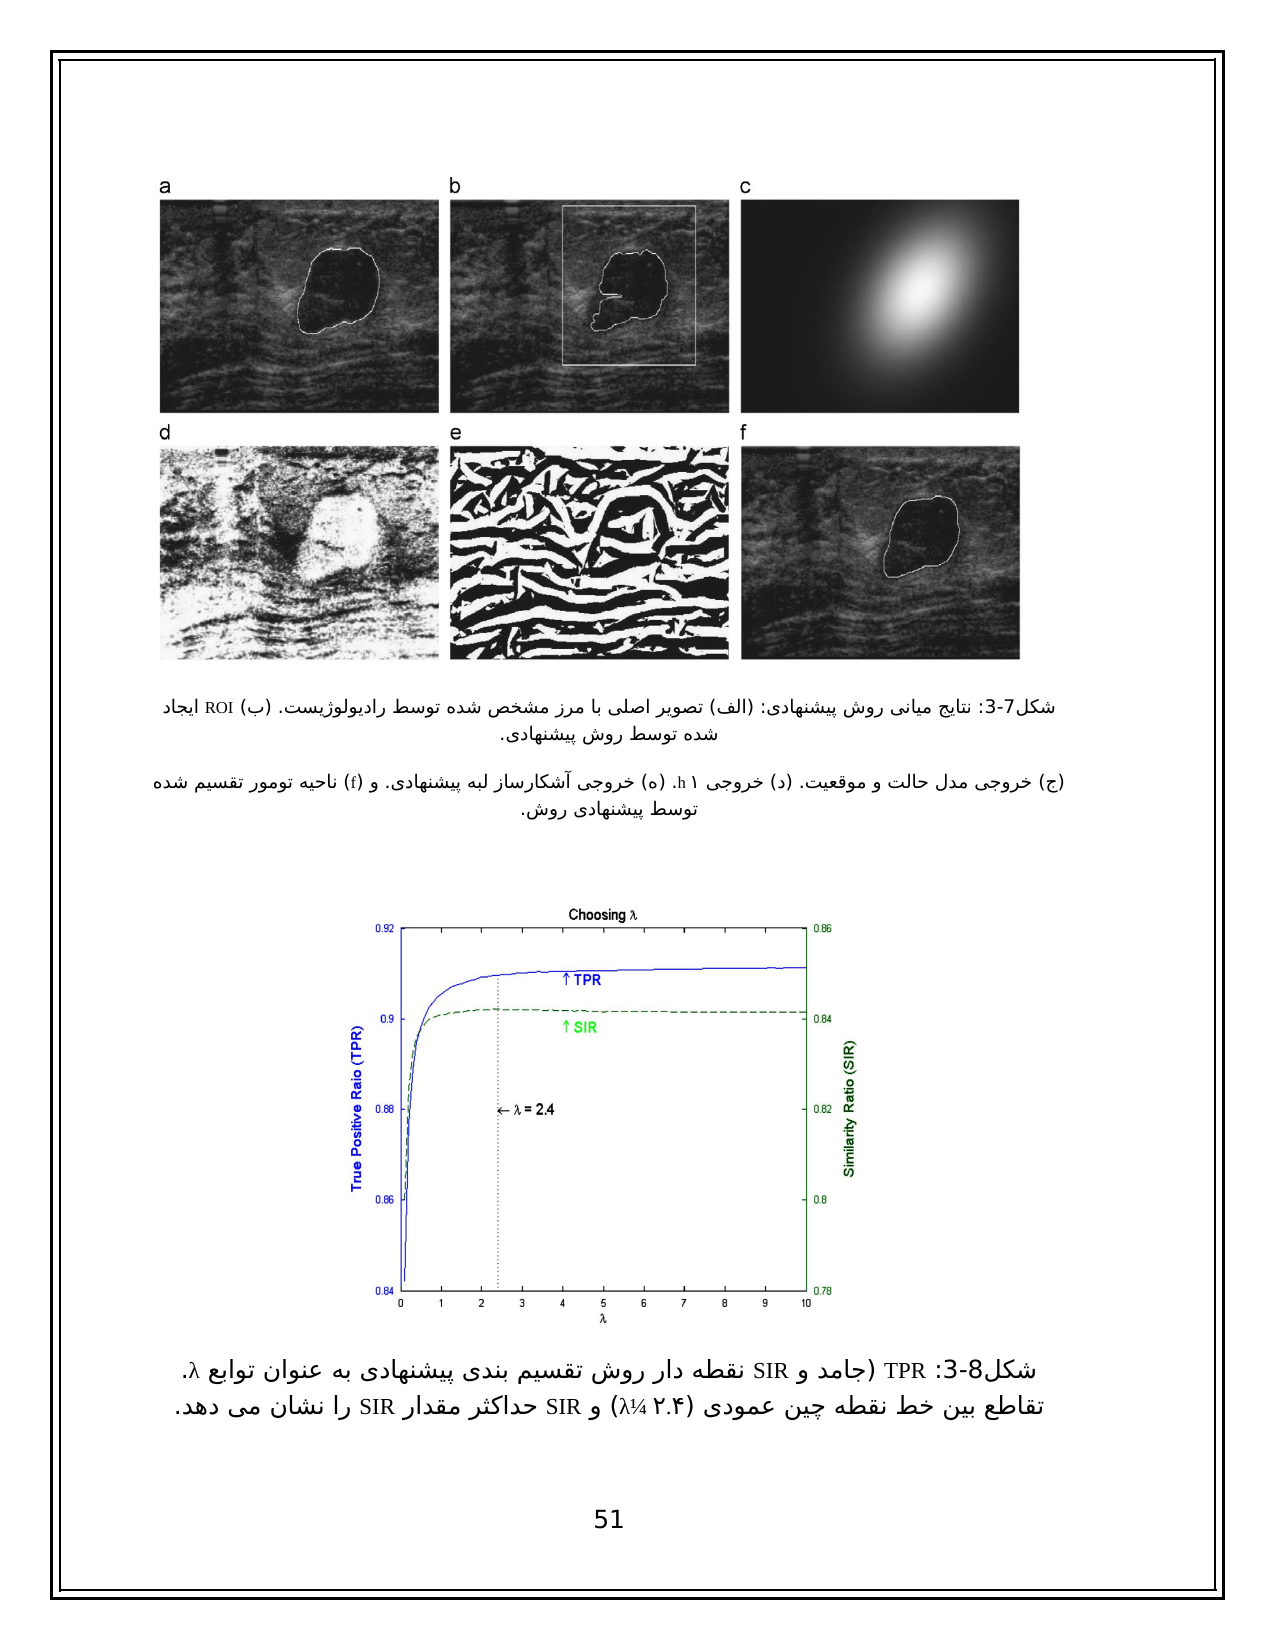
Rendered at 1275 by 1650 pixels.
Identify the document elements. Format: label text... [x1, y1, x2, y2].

text شکل8-3: TPR (جامد و SIR نقطه دار روش تقسیم بندی پیشنهادی به عنوان توابع λ. تقاطع بین خط نقطه چین عمودی (λ¼۲.۴) و SIR حداکثر مقدار SIR را نشان می دهد. [150, 1355, 1068, 1421]
text شکل7-3: نتایج میانی روش پیشنهادی: (الف) تصویر اصلی با مرز مشخص شده توسط رادیولوژیست. (ب) ROI ایجاد شده توسط روش پیشنهادی. [150, 696, 1068, 745]
picture [332, 900, 886, 1328]
text (ج) خروجی مدل حالت و موقعیت. (د) خروجی h۱. (ه) خروجی آشکارساز لبه پیشنهادی. و (f) ناحیه تومور تقسیم شده توسط پیشنهادی روش. [150, 771, 1068, 820]
picture [150, 177, 1068, 669]
